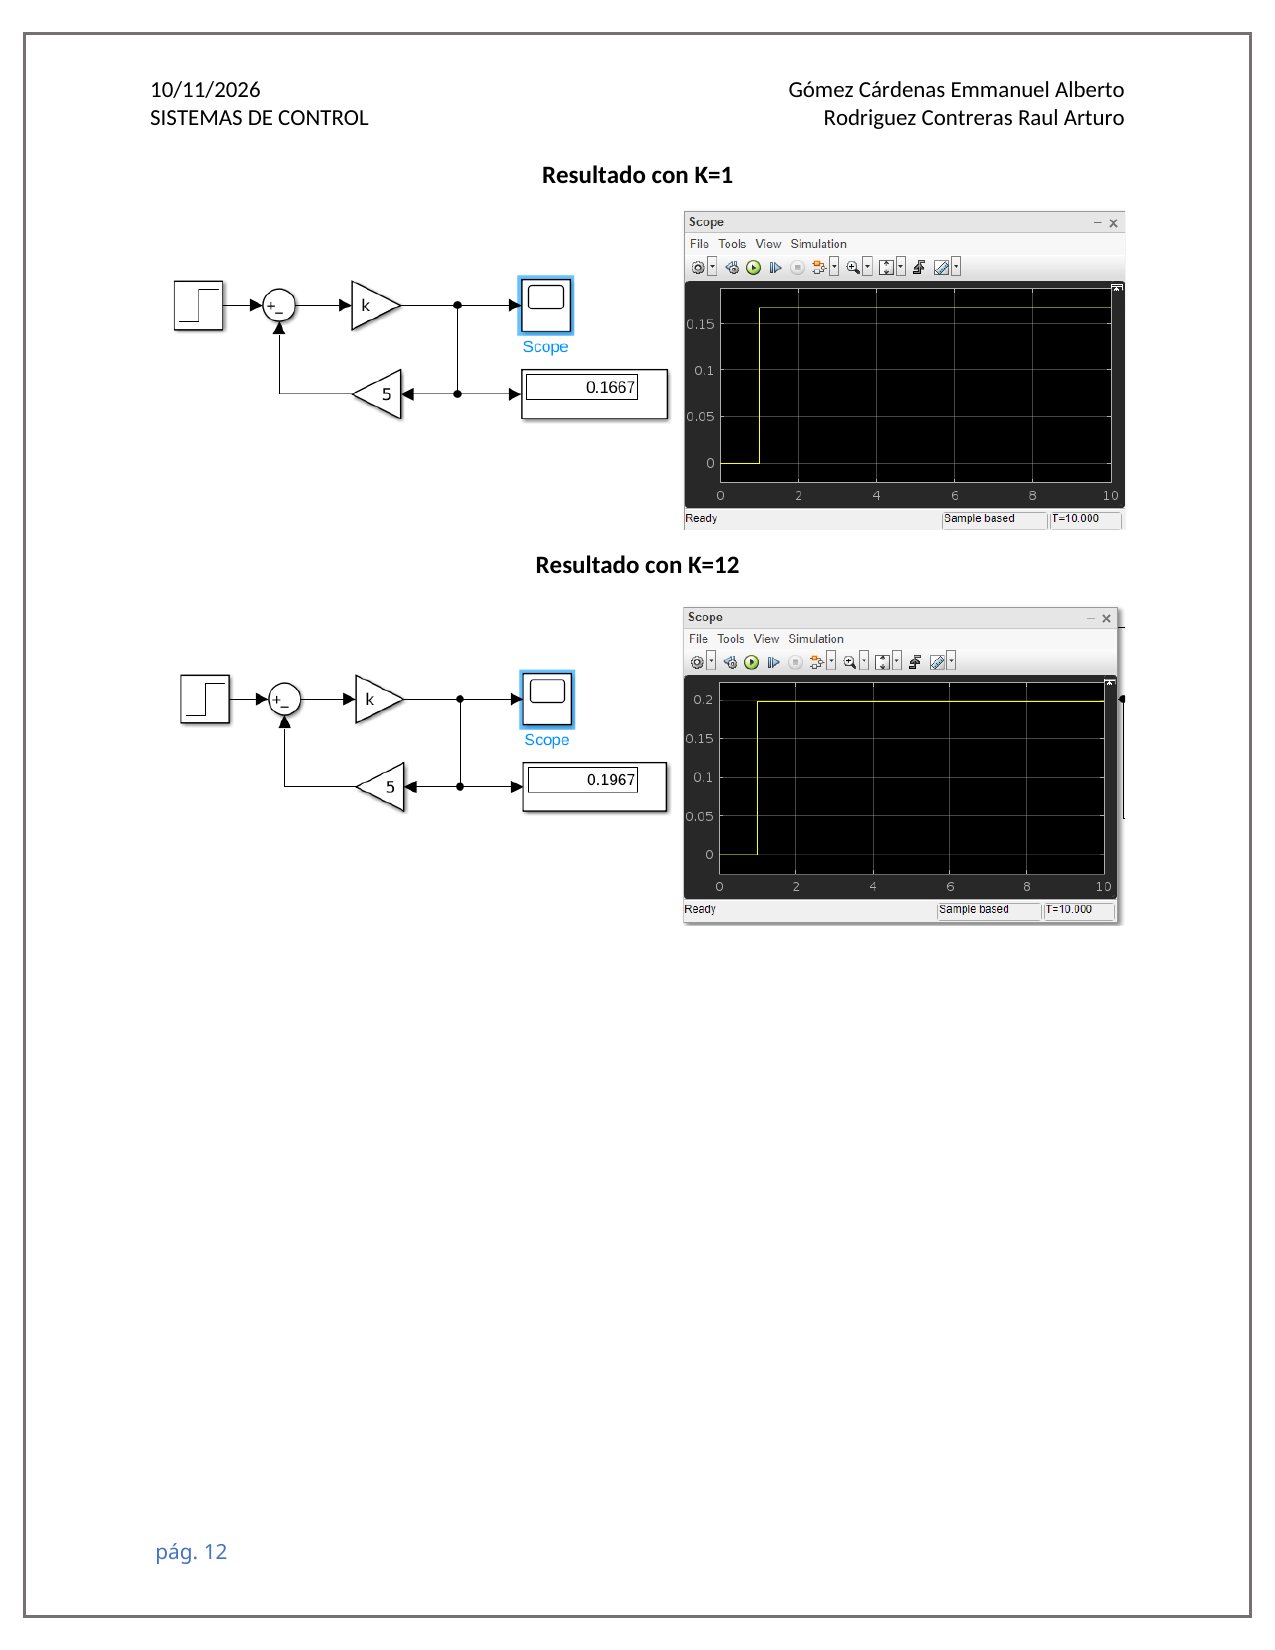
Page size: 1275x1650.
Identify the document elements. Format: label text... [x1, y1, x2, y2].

picture [150, 598, 1125, 926]
picture [150, 208, 1125, 530]
text Resultado con K=1 [150, 159, 1125, 189]
text Resultado con K=12 [150, 549, 1125, 579]
